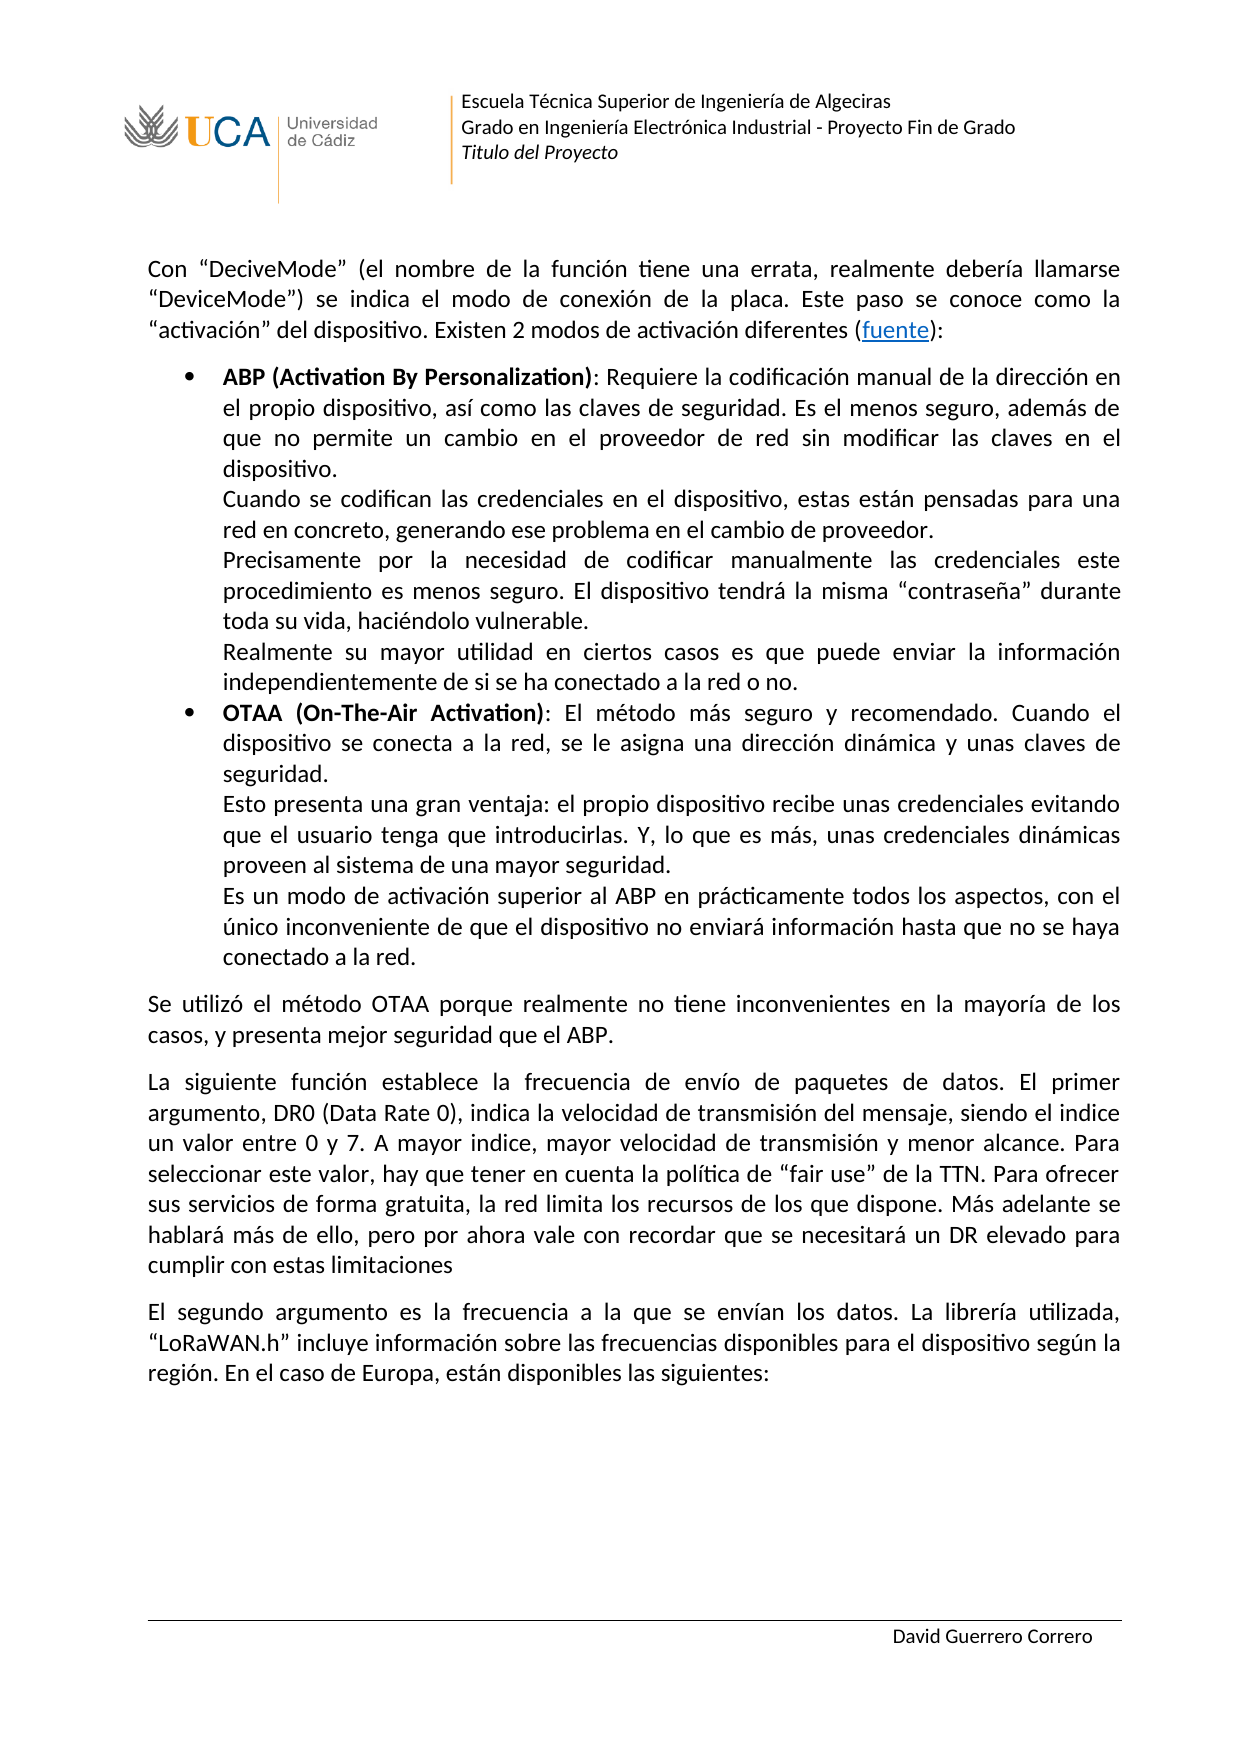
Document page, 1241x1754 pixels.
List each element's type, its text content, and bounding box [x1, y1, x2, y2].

list Es un modo de activación superior al ABP en prácticamente todos los aspectos, con el único inconveniente de que el dispositivo no enviará información hasta que no se haya conectado a la red. [223, 880, 1122, 972]
list OTAA (On-The-Air Activation): El método más seguro y recomendado. Cuando el dispositivo se conecta a la red, se le asigna una dirección dinámica y unas claves de seguridad. [185, 697, 1122, 789]
list Realmente su mayor utilidad en ciertos casos es que puede enviar la información independientemente de si se ha conectado a la red o no. [223, 636, 1122, 697]
text La siguiente función establece la frecuencia de envío de paquetes de datos. El primer argumento, DR0 (Data Rate 0), indica la velocidad de transmisión del mensaje, siendo el indice un valor entre 0 y 7. A mayor indice, mayor velocidad de transmisión y menor alcance. Para seleccionar este valor, hay que tener en cuenta la política de “fair use” de la TTN. Para ofrecer sus servicios de forma gratuita, la red limita los recursos de los que dispone. Más adelante se hablará más de ello, pero por ahora vale con recordar que se necesitará un DR elevado para cumplir con estas limitaciones [148, 1066, 1122, 1280]
text Con “DeciveMode” (el nombre de la función tiene una errata, realmente debería llamarse “DeviceMode”) se indica el modo de conexión de la placa. Este paso se conoce como la “activación” del dispositivo. Existen 2 modos de activación diferentes (fuente): [148, 253, 1122, 345]
text El segundo argumento es la frecuencia a la que se envían los datos. La librería utilizada, “LoRaWAN.h” incluye información sobre las frecuencias disponibles para el dispositivo según la región. En el caso de Europa, están disponibles las siguientes: [148, 1296, 1122, 1388]
list Esto presenta una gran ventaja: el propio dispositivo recibe unas credenciales evitando que el usuario tenga que introducirlas. Y, lo que es más, unas credenciales dinámicas proveen al sistema de una mayor seguridad. [223, 789, 1122, 880]
list Precisamente por la necesidad de codificar manualmente las credenciales este procedimiento es menos seguro. El dispositivo tendrá la misma “contraseña” durante toda su vida, haciéndolo vulnerable. [223, 544, 1122, 636]
text Se utilizó el método OTAA porque realmente no tiene inconvenientes en la mayoría de los casos, y presenta mejor seguridad que el ABP. [148, 988, 1122, 1049]
list Cuando se codifican las credenciales en el dispositivo, estas están pensadas para una red en concreto, generando ese problema en el cambio de proveedor. [223, 483, 1122, 544]
list ABP (Activation By Personalization): Requiere la codificación manual de la dirección en el propio dispositivo, así como las claves de seguridad. Es el menos seguro, además de que no permite un cambio en el proveedor de red sin modificar las claves en el dispositivo. [185, 361, 1122, 483]
picture [107, 88, 394, 219]
picture [447, 88, 455, 191]
